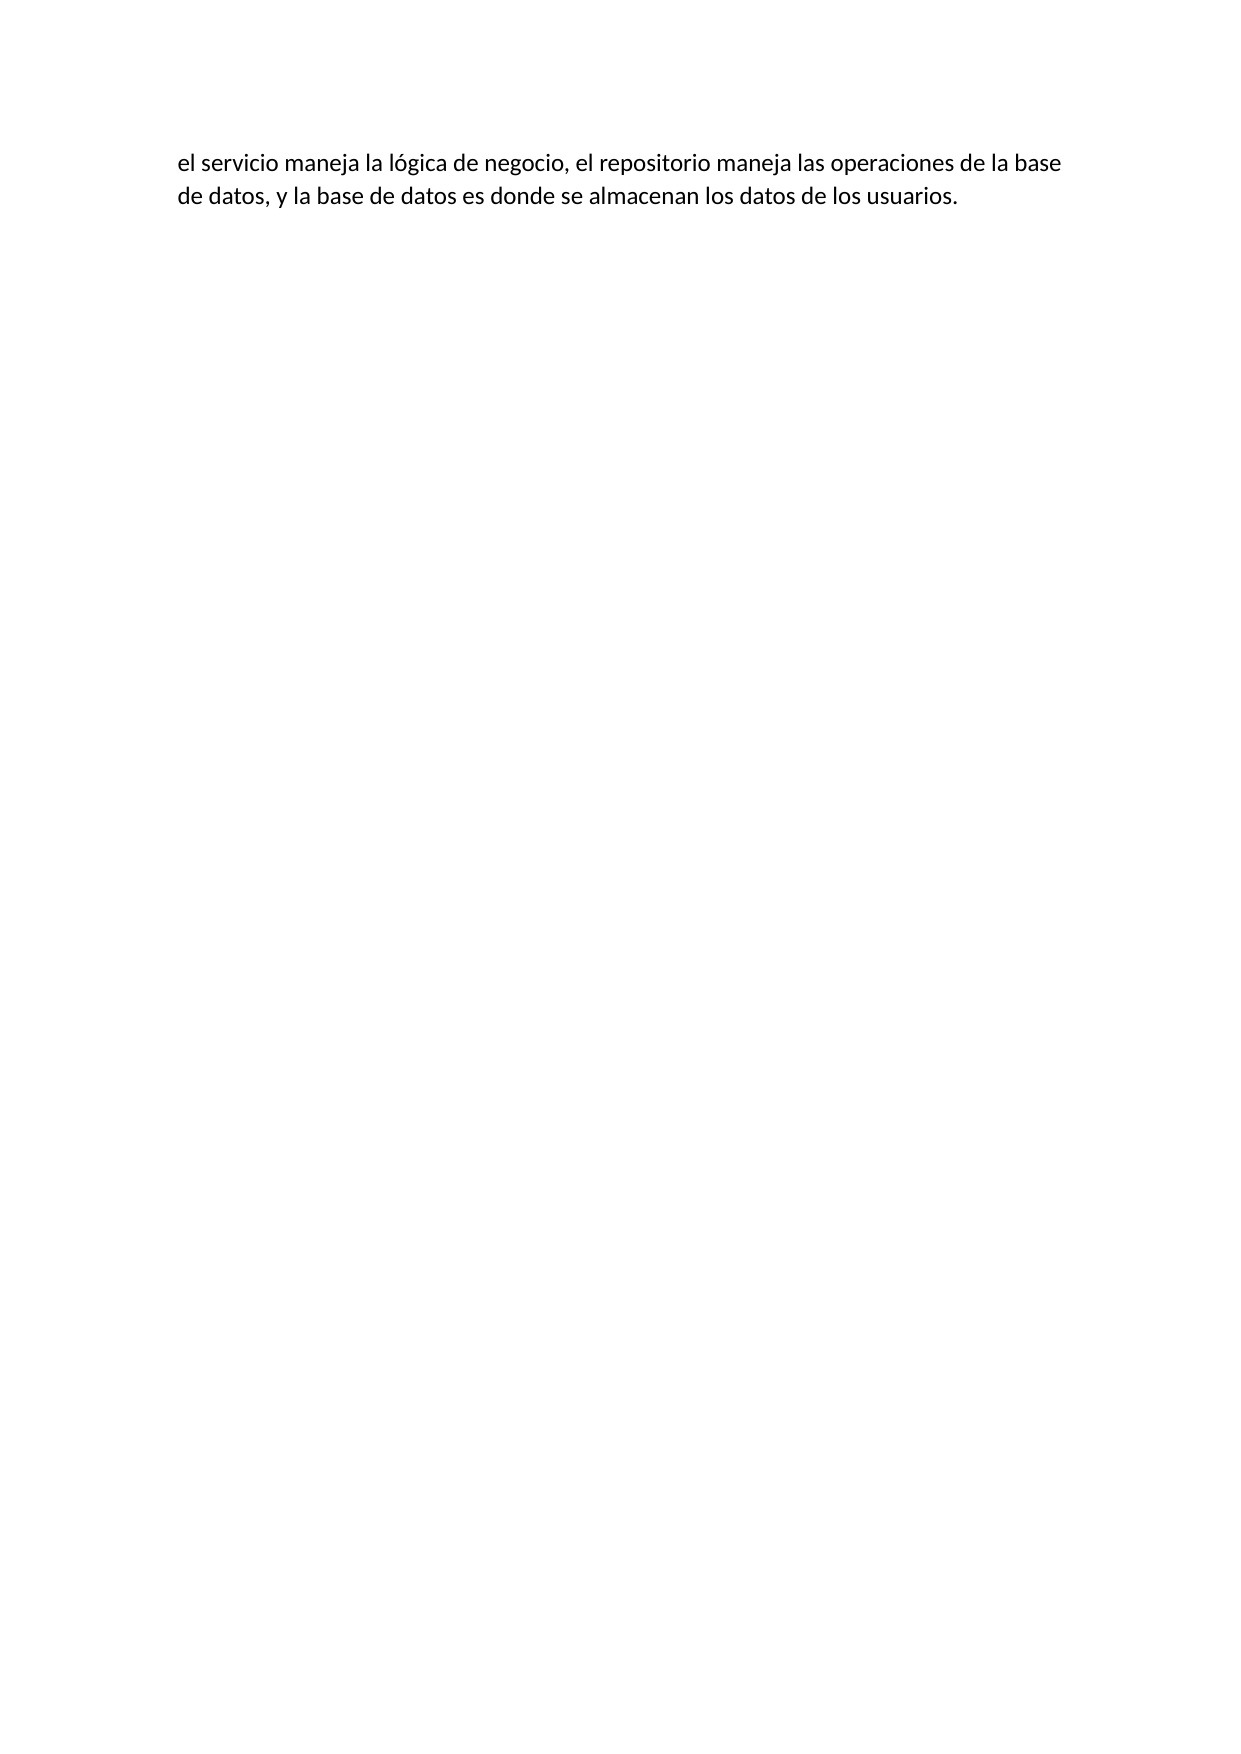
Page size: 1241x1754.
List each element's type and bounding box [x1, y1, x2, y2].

text [177, 148, 1063, 211]
